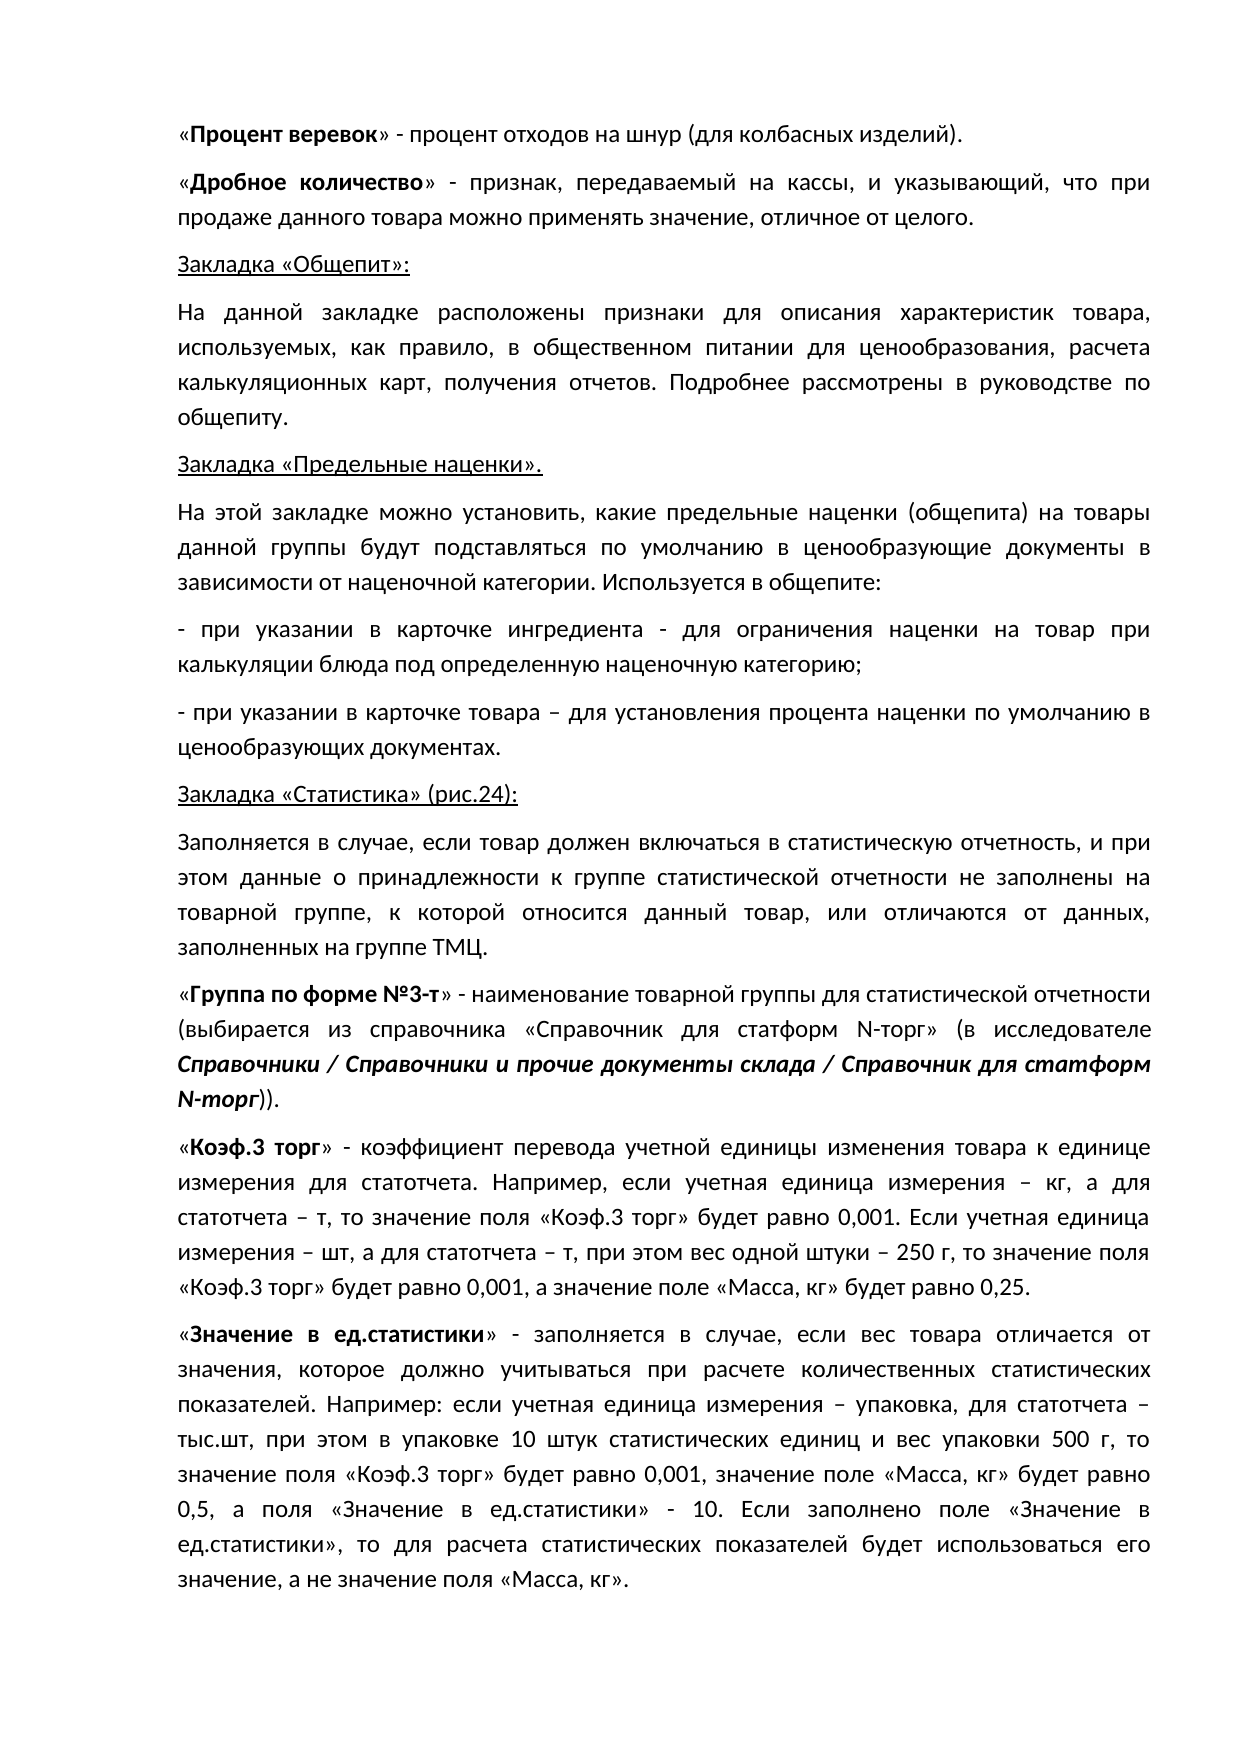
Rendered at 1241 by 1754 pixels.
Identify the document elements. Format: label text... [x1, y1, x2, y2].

text «Группа по форме №3-т» - наименование товарной группы для статистической отчетности (выбирается из справочника «Справочник для статформ N-торг» (в исследователе Справочники / Справочники и прочие документы склада / Справочник для статформ N-торг)). [177, 978, 1152, 1114]
text «Дробное количество» - признак, передаваемый на кассы, и указывающий, что при продаже данного товара можно применять значение, отличное от целого. [177, 166, 1152, 231]
text «Коэф.3 торг» - коэффициент перевода учетной единицы изменения товара к единице измерения для статотчета. Например, если учетная единица измерения – кг, а для статотчета – т, то значение поля «Коэф.3 торг» будет равно 0,001. Если учетная единица измерения – шт, а для статотчета – т, при этом вес одной штуки – 250 г, то значение поля «Коэф.3 торг» будет равно 0,001, а значение поле «Масса, кг» будет равно 0,25. [177, 1131, 1152, 1301]
text На данной закладке расположены признаки для описания характеристик товара, используемых, как правило, в общественном питании для ценообразования, расчета калькуляционных карт, получения отчетов. Подробнее рассмотрены в руководстве по общепиту. [177, 296, 1152, 431]
text Закладка «Общепит»: [177, 248, 1152, 279]
text Закладка «Предельные наценки». [177, 448, 1152, 479]
text Заполняется в случае, если товар должен включаться в статистическую отчетность, и при этом данные о принадлежности к группе статистической отчетности не заполнены на товарной группе, к которой относится данный товар, или отличаются от данных, заполненных на группе ТМЦ. [177, 826, 1152, 961]
text Закладка «Статистика» (рис.24): [177, 778, 1152, 809]
text «Значение в ед.статистики» - заполняется в случае, если вес товара отличается от значения, которое должно учитываться при расчете количественных статистических показателей. Например: если учетная единица измерения – упаковка, для статотчета – тыс.шт, при этом в упаковке 10 штук статистических единиц и вес упаковки 500 г, то значение поля «Коэф.3 торг» будет равно 0,001, значение поле «Масса, кг» будет равно 0,5, а поля «Значение в ед.статистики» - 10. Если заполнено поле «Значение в ед.статистики», то для расчета статистических показателей будет использоваться его значение, а не значение поля «Масса, кг». [177, 1318, 1152, 1594]
text «Процент веревок» - процент отходов на шнур (для колбасных изделий). [177, 118, 1152, 149]
text - при указании в карточке товара – для установления процента наценки по умолчанию в ценообразующих документах. [177, 696, 1152, 761]
text На этой закладке можно установить, какие предельные наценки (общепита) на товары данной группы будут подставляться по умолчанию в ценообразующие документы в зависимости от наценочной категории. Используется в общепите: [177, 496, 1152, 596]
text - при указании в карточке ингредиента - для ограничения наценки на товар при калькуляции блюда под определенную наценочную категорию; [177, 613, 1152, 679]
